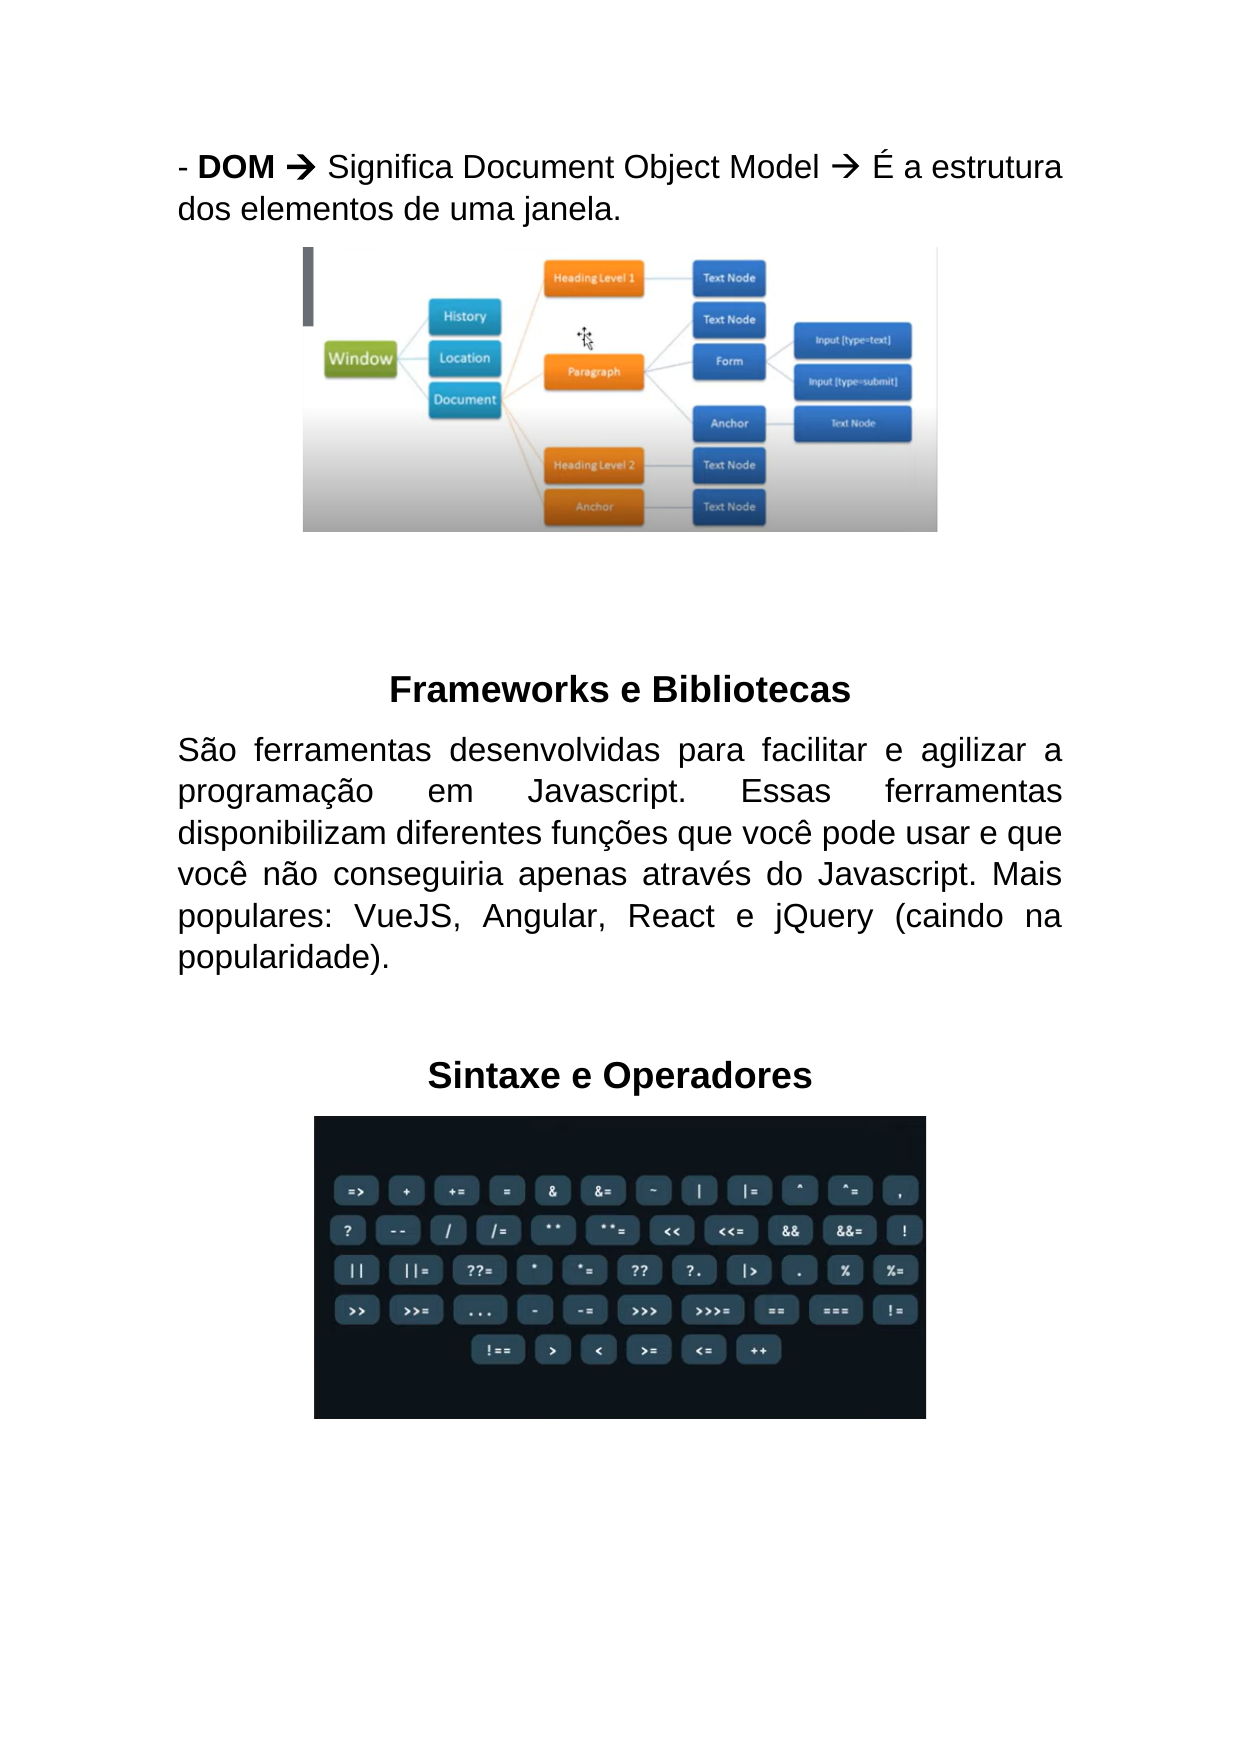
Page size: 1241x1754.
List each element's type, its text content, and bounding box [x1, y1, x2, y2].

picture [302, 247, 938, 532]
picture [313, 1116, 927, 1419]
text Frameworks e Bibliotecas [177, 667, 1063, 710]
text Sintaxe e Operadores [177, 1053, 1063, 1097]
text São ferramentas desenvolvidas para facilitar e agilizar a programação em Javascript. Essas ferramentas disponibilizam diferentes funções que você pode usar e que você não conseguiria apenas através do Javascript. Mais populares: VueJS, Angular, React e jQuery (caindo na popularidade). [177, 730, 1063, 976]
text - DOM Significa Document Object Model É a estrutura dos elementos de uma janela. [177, 148, 1063, 228]
